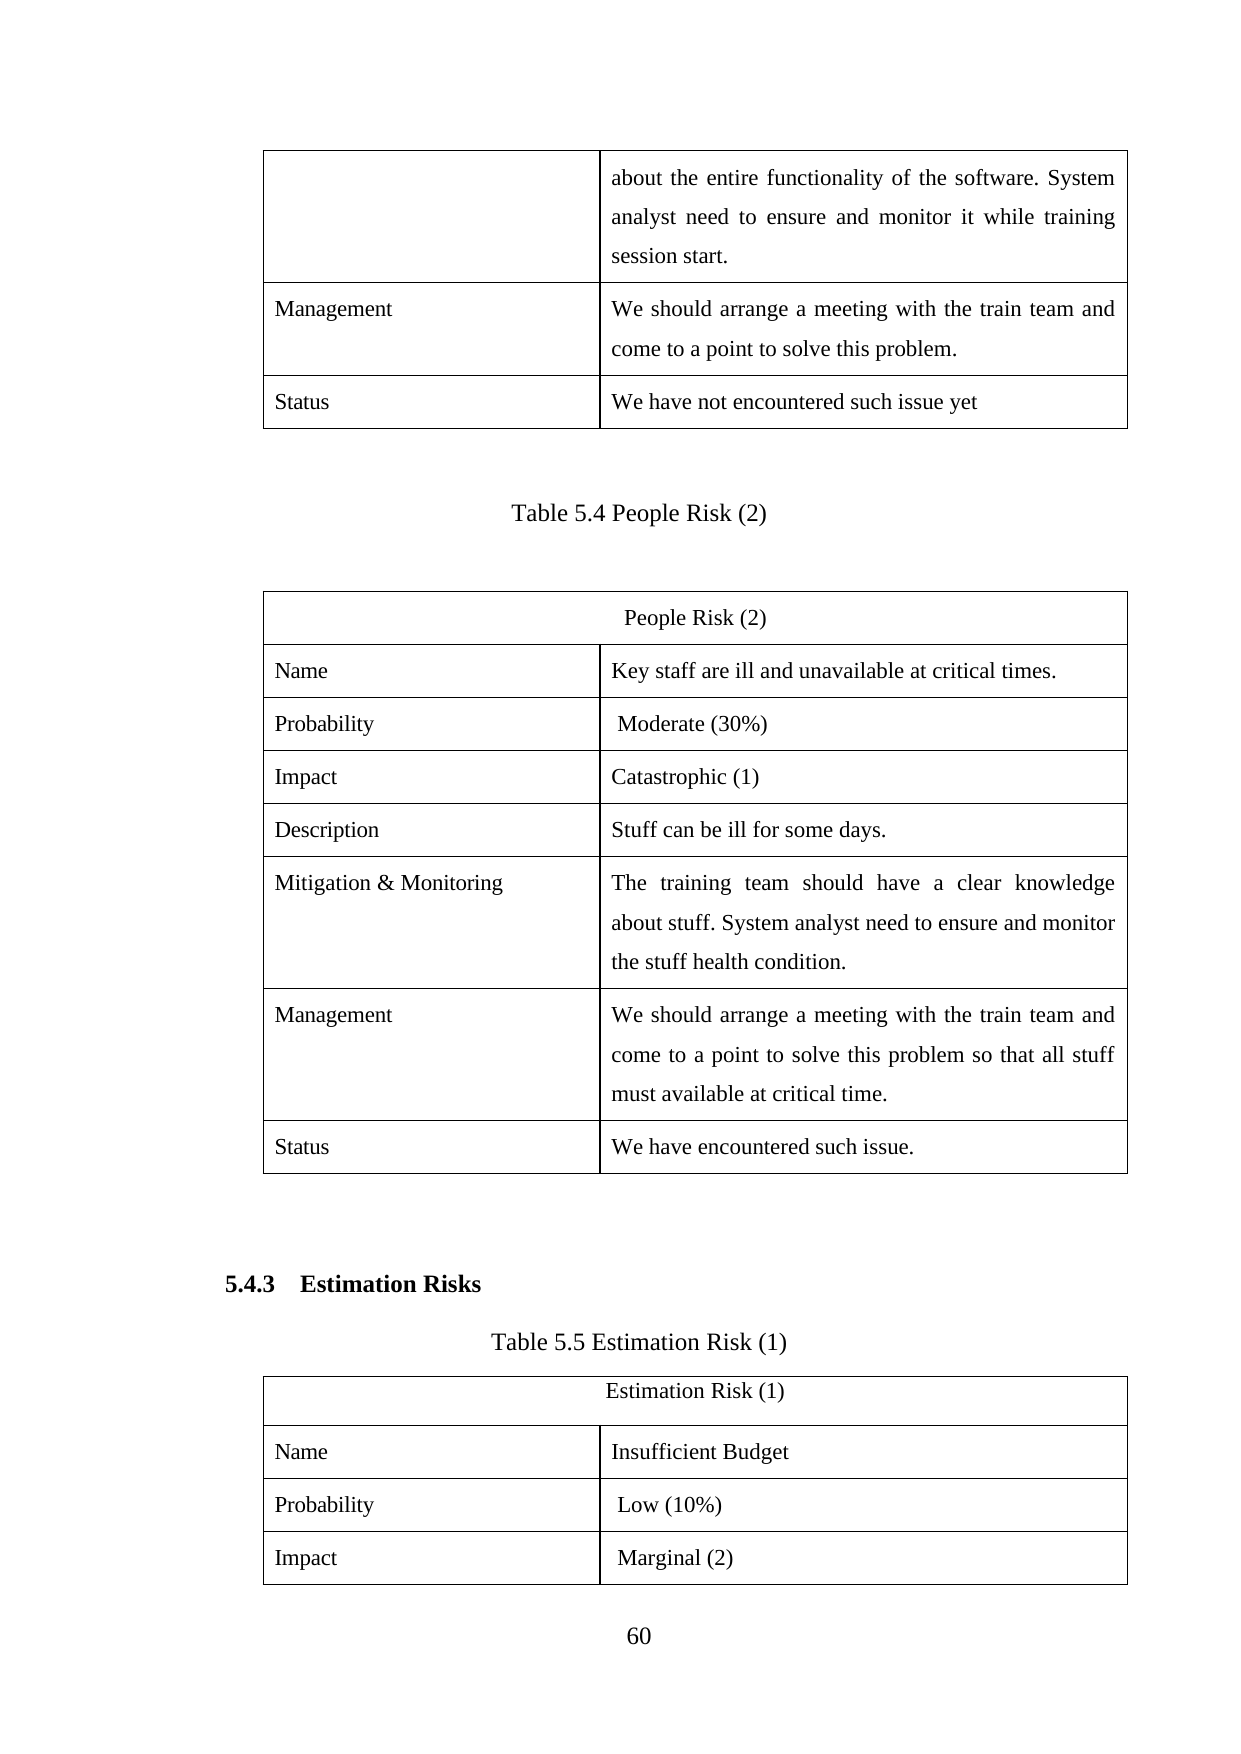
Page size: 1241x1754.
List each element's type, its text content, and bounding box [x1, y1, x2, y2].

table_cell Mitigation & Monitoring [264, 857, 599, 988]
table_header People Risk (2) [264, 592, 1127, 643]
table_cell Name [264, 645, 599, 697]
subtitle Estimation Risks [225, 1269, 1090, 1297]
table_cell Management [264, 283, 599, 374]
table_cell Name [264, 1426, 599, 1477]
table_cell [601, 151, 1127, 282]
table_cell Probability [264, 1479, 599, 1531]
table_cell Status [264, 1121, 599, 1173]
table_cell Marginal (2) [601, 1532, 1127, 1583]
table_cell Key staff are ill and unavailable at critical times. [601, 645, 1127, 697]
table_cell We should arrange a meeting with the train team and come to a point to solve this problem. [601, 283, 1127, 374]
table_cell Insufficient Budget [601, 1426, 1127, 1477]
table_cell Management [264, 989, 599, 1119]
text Table 5.4 People Risk (2) [187, 498, 1090, 527]
table_cell We have not encountered such issue yet [601, 376, 1127, 427]
table_header Estimation Risk (1) [264, 1377, 1127, 1424]
table_cell Probability [264, 698, 599, 749]
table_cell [264, 151, 599, 282]
table_cell Impact [264, 1532, 599, 1583]
table_cell Catastrophic (1) [601, 751, 1127, 803]
table_cell Impact [264, 751, 599, 803]
table_cell Low (10%) [601, 1479, 1127, 1531]
table_cell Description [264, 804, 599, 856]
table_cell Stuff can be ill for some days. [601, 804, 1127, 856]
table_cell We should arrange a meeting with the train team and come to a point to solve this problem so that all stuff must available at critical time. [601, 989, 1127, 1119]
text Table 5.5 Estimation Risk (1) [187, 1327, 1090, 1355]
table_cell Moderate (30%) [601, 698, 1127, 749]
table_cell We have encountered such issue. [601, 1121, 1127, 1173]
table_cell The training team should have a clear knowledge about stuff. System analyst need to ensure and monitor the stuff health condition. [601, 857, 1127, 988]
table_cell Status [264, 376, 599, 427]
